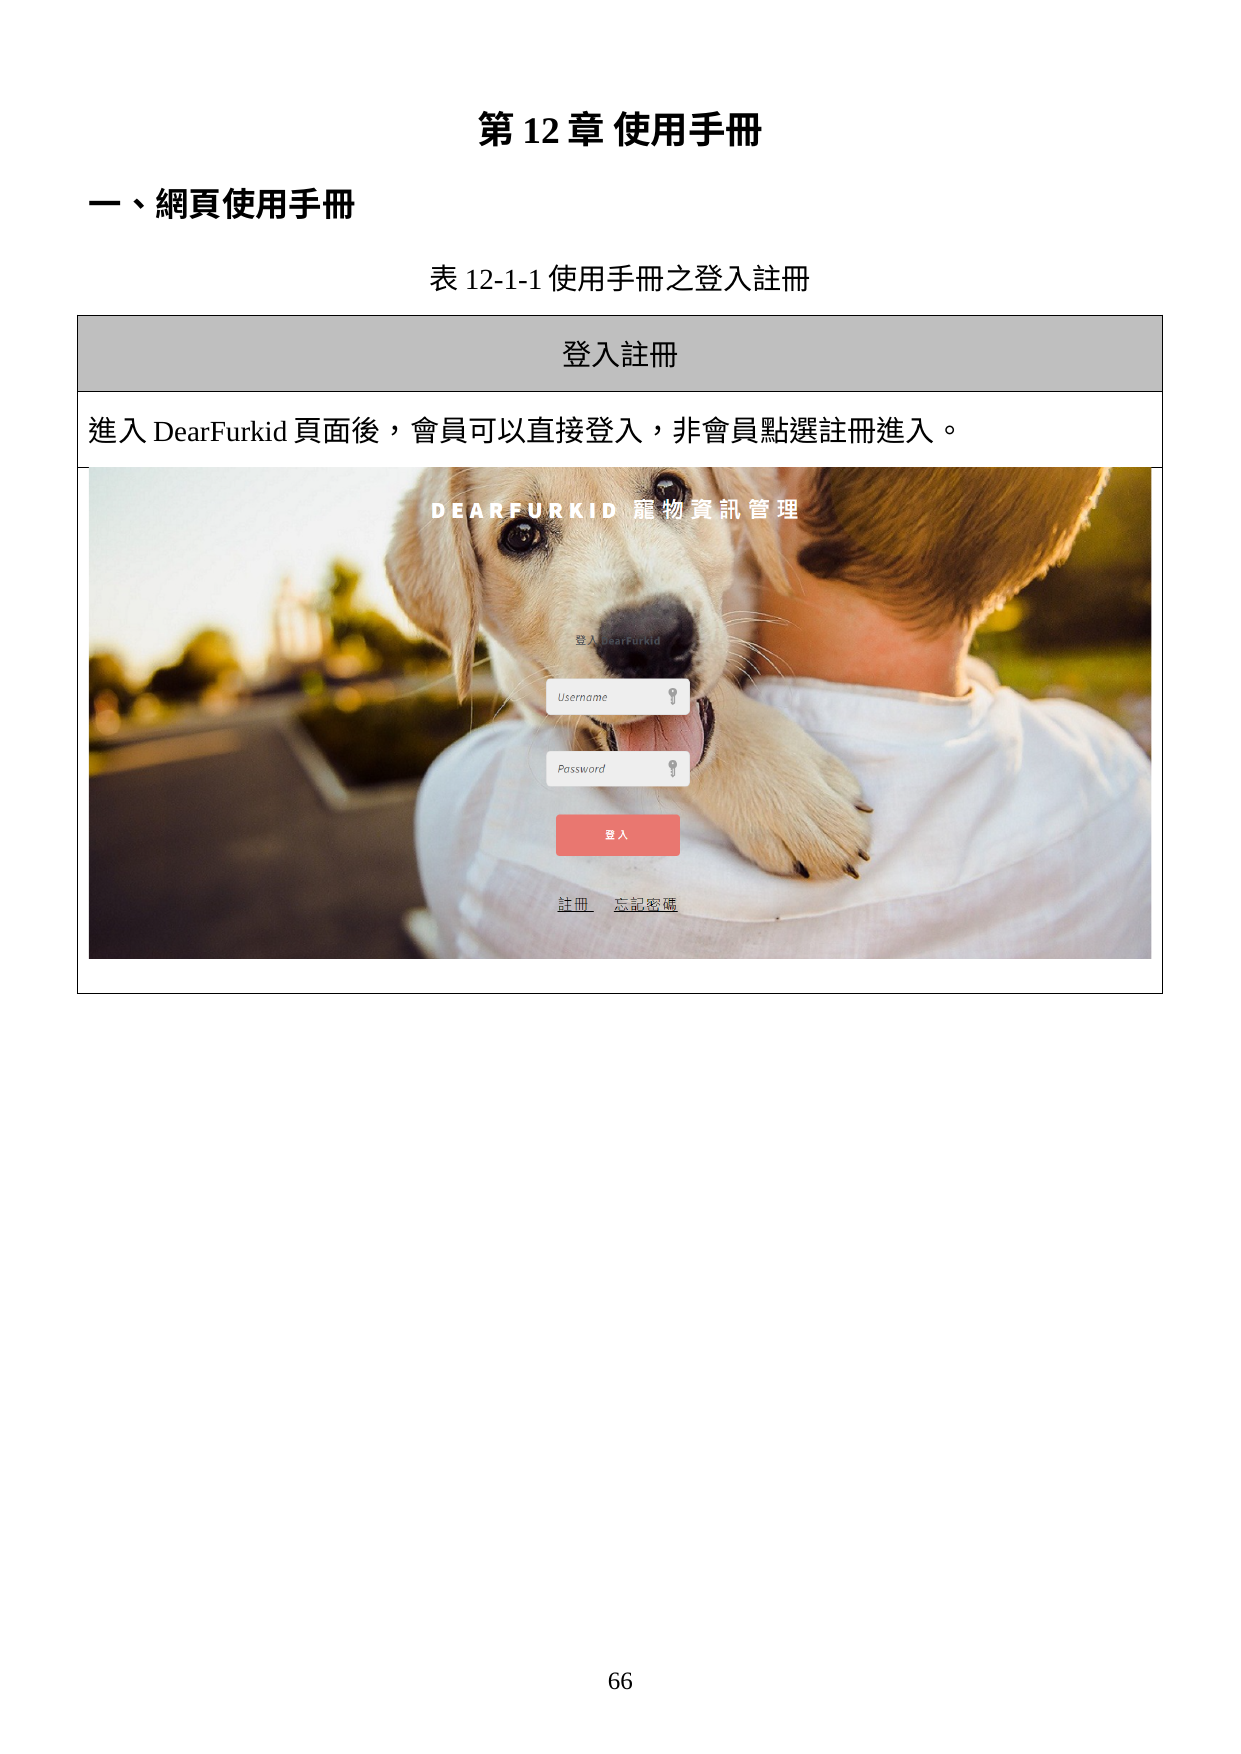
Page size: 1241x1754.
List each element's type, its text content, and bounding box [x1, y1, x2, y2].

picture [88, 467, 1152, 959]
table_cell [78, 468, 1162, 993]
text 一、網頁使用手冊 [89, 164, 1152, 239]
table_header 登入註冊 [78, 316, 1162, 391]
text 第12章 使用手冊 [89, 89, 1152, 164]
text 表12-1-1使用手冊之登入註冊 [89, 239, 1152, 314]
table_cell 進入DearFurkid頁面後，會員可以直接登入，非會員點選註冊進入。 [78, 392, 1162, 467]
